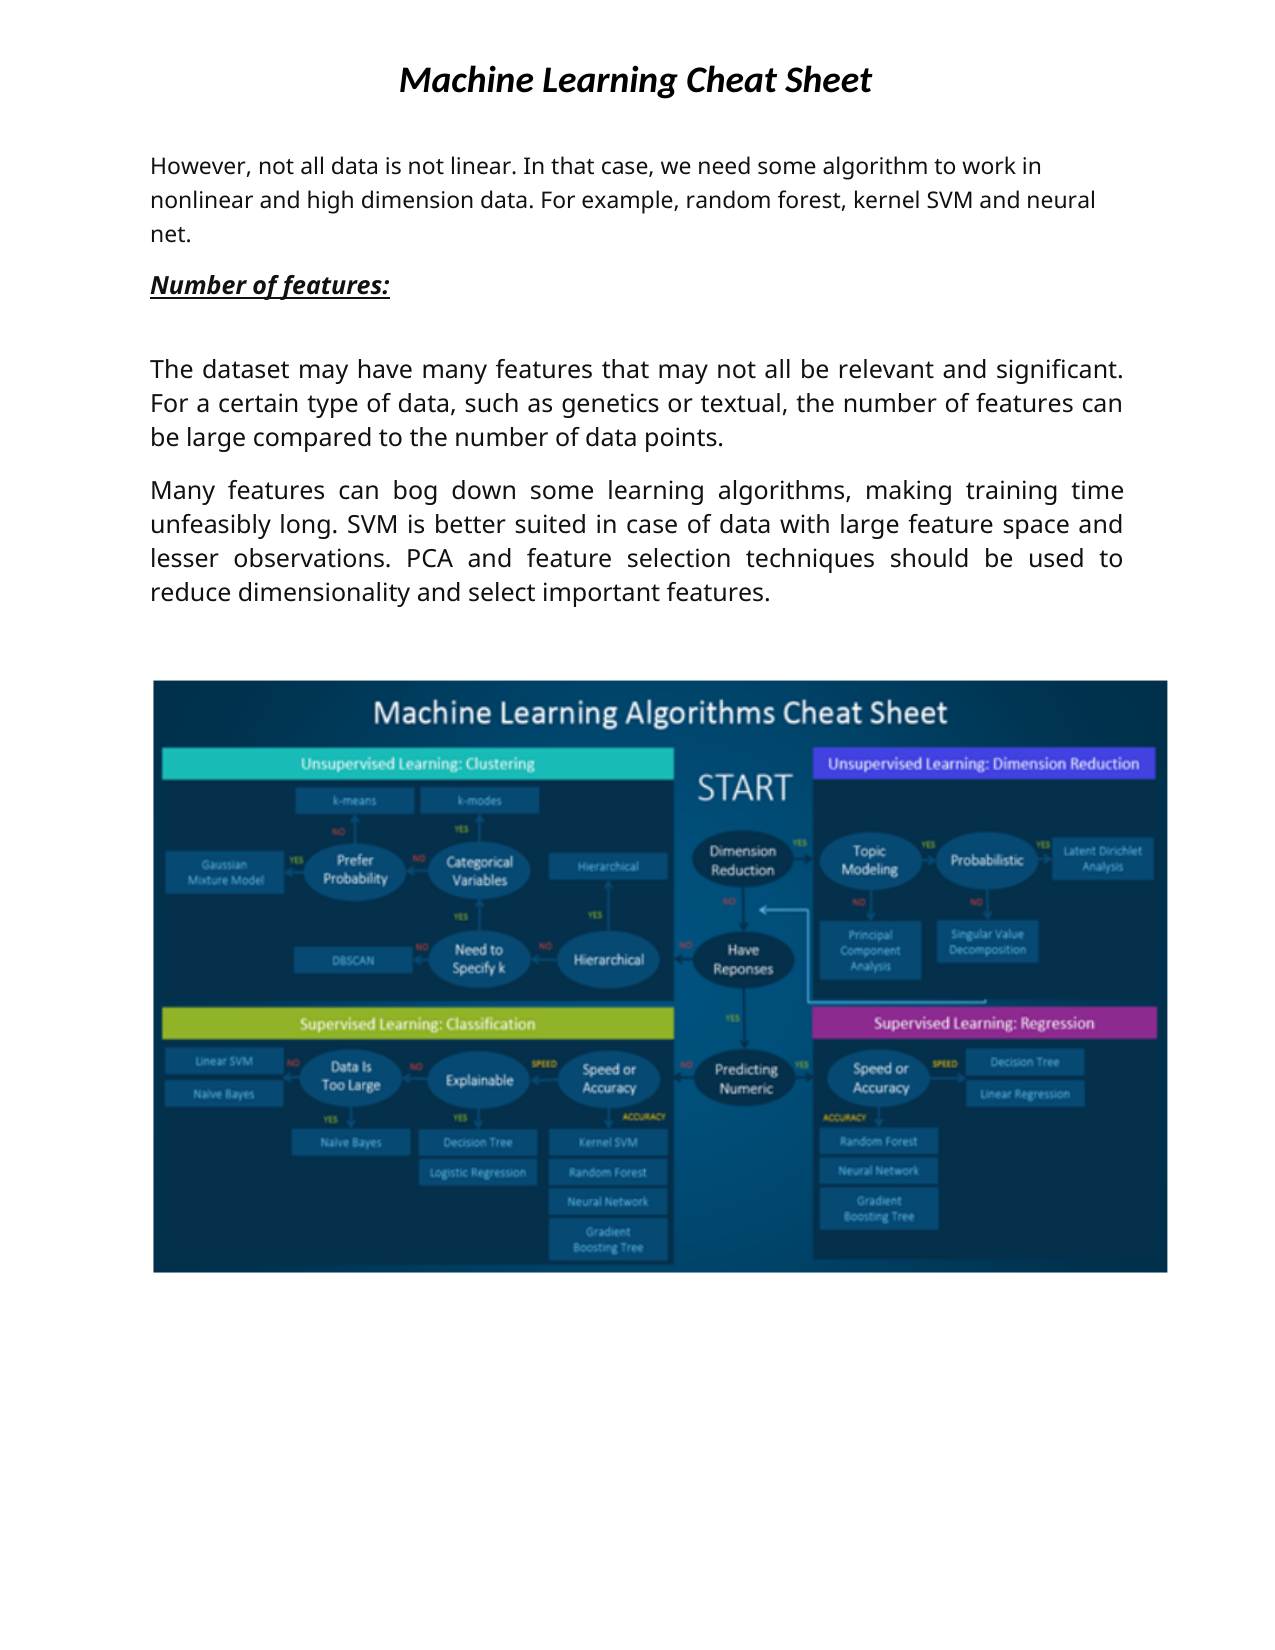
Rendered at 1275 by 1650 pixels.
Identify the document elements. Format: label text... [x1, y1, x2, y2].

picture [150, 677, 1171, 1280]
text The dataset may have many features that may not all be relevant and significant. For a certain type of data, such as genetics or textual, the number of features can be large compared to the number of data points. [150, 352, 1125, 454]
text However, not all data is not linear. In that case, we need some algorithm to work in nonlinear and high dimension data. For example, random forest, kernel SVM and neural net. [150, 150, 1125, 249]
subtitle Number of features: [150, 268, 1117, 302]
text Many features can bog down some learning algorithms, making training time unfeasibly long. SVM is better suited in case of data with large feature space and lesser observations. PCA and feature selection techniques should be used to reduce dimensionality and select important features. [150, 472, 1125, 609]
